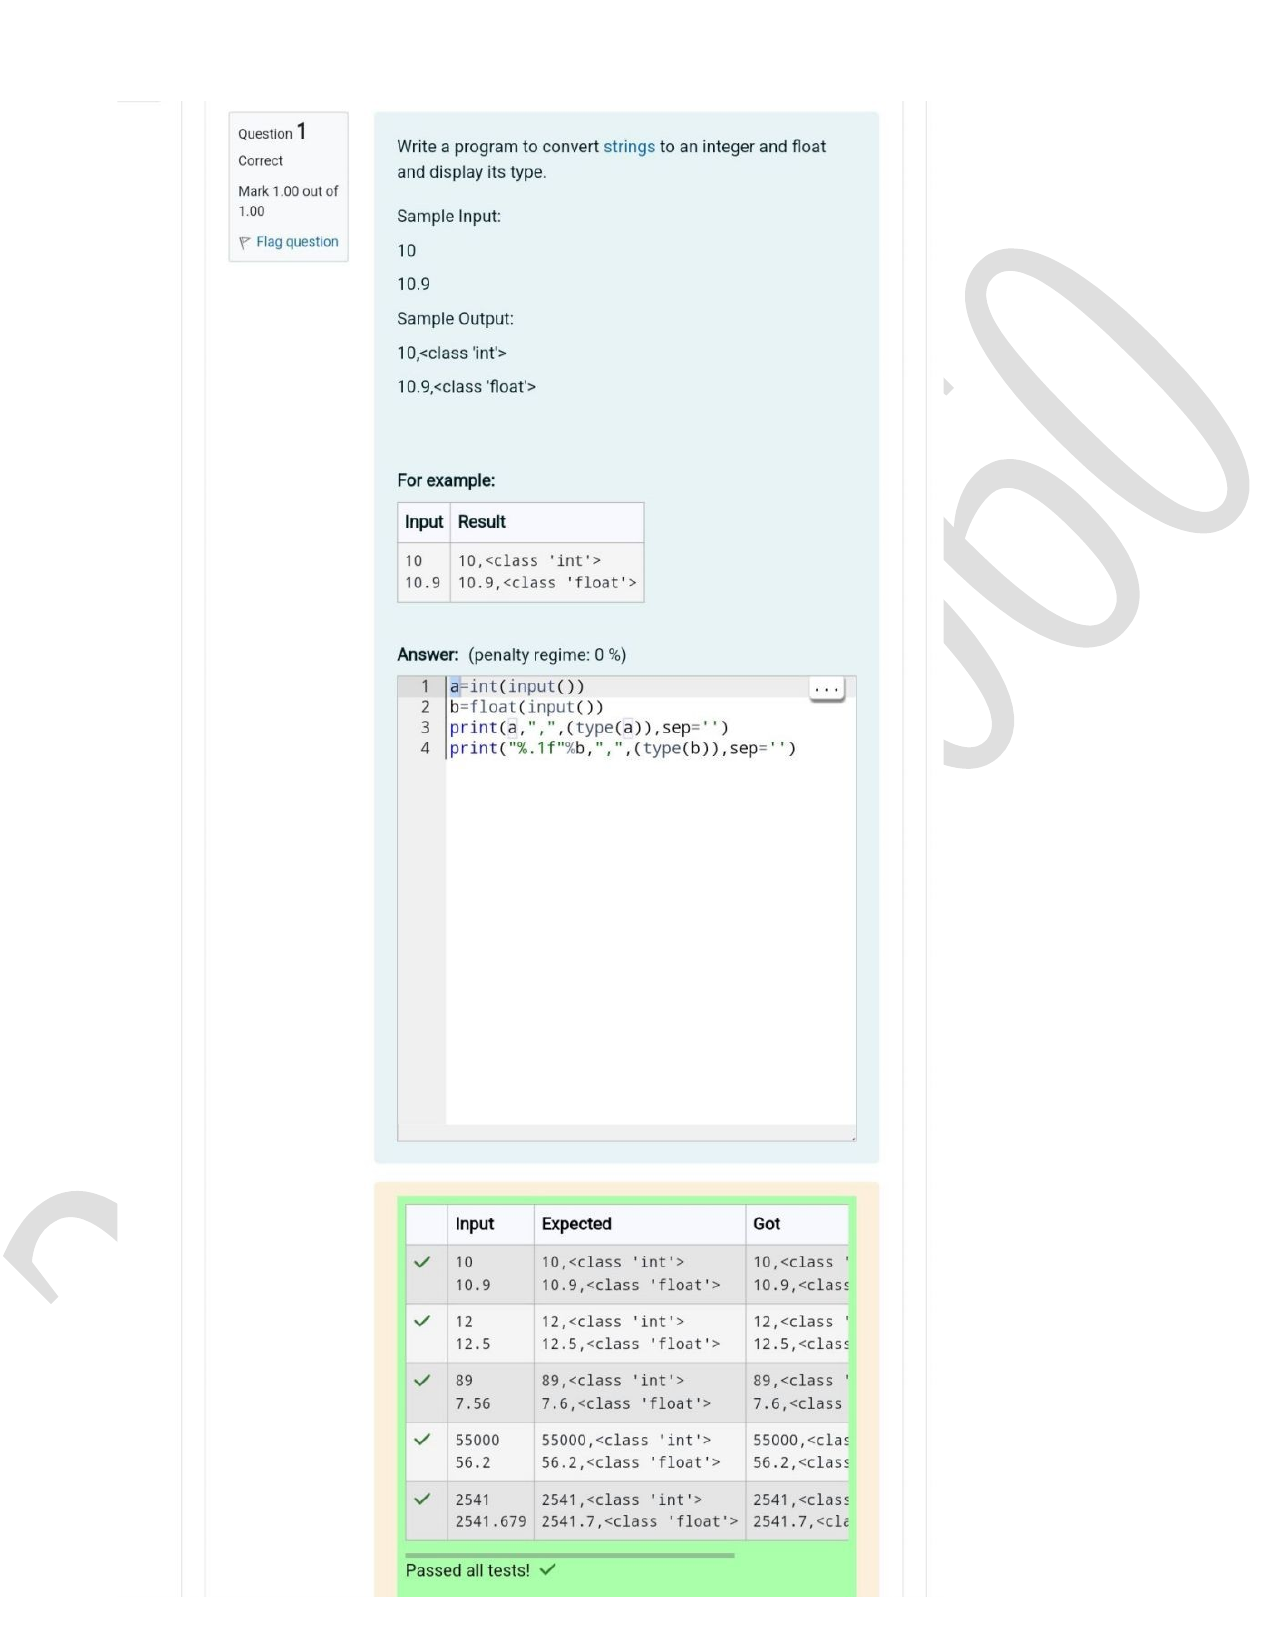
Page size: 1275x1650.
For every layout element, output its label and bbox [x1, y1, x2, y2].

picture [117, 101, 944, 1597]
